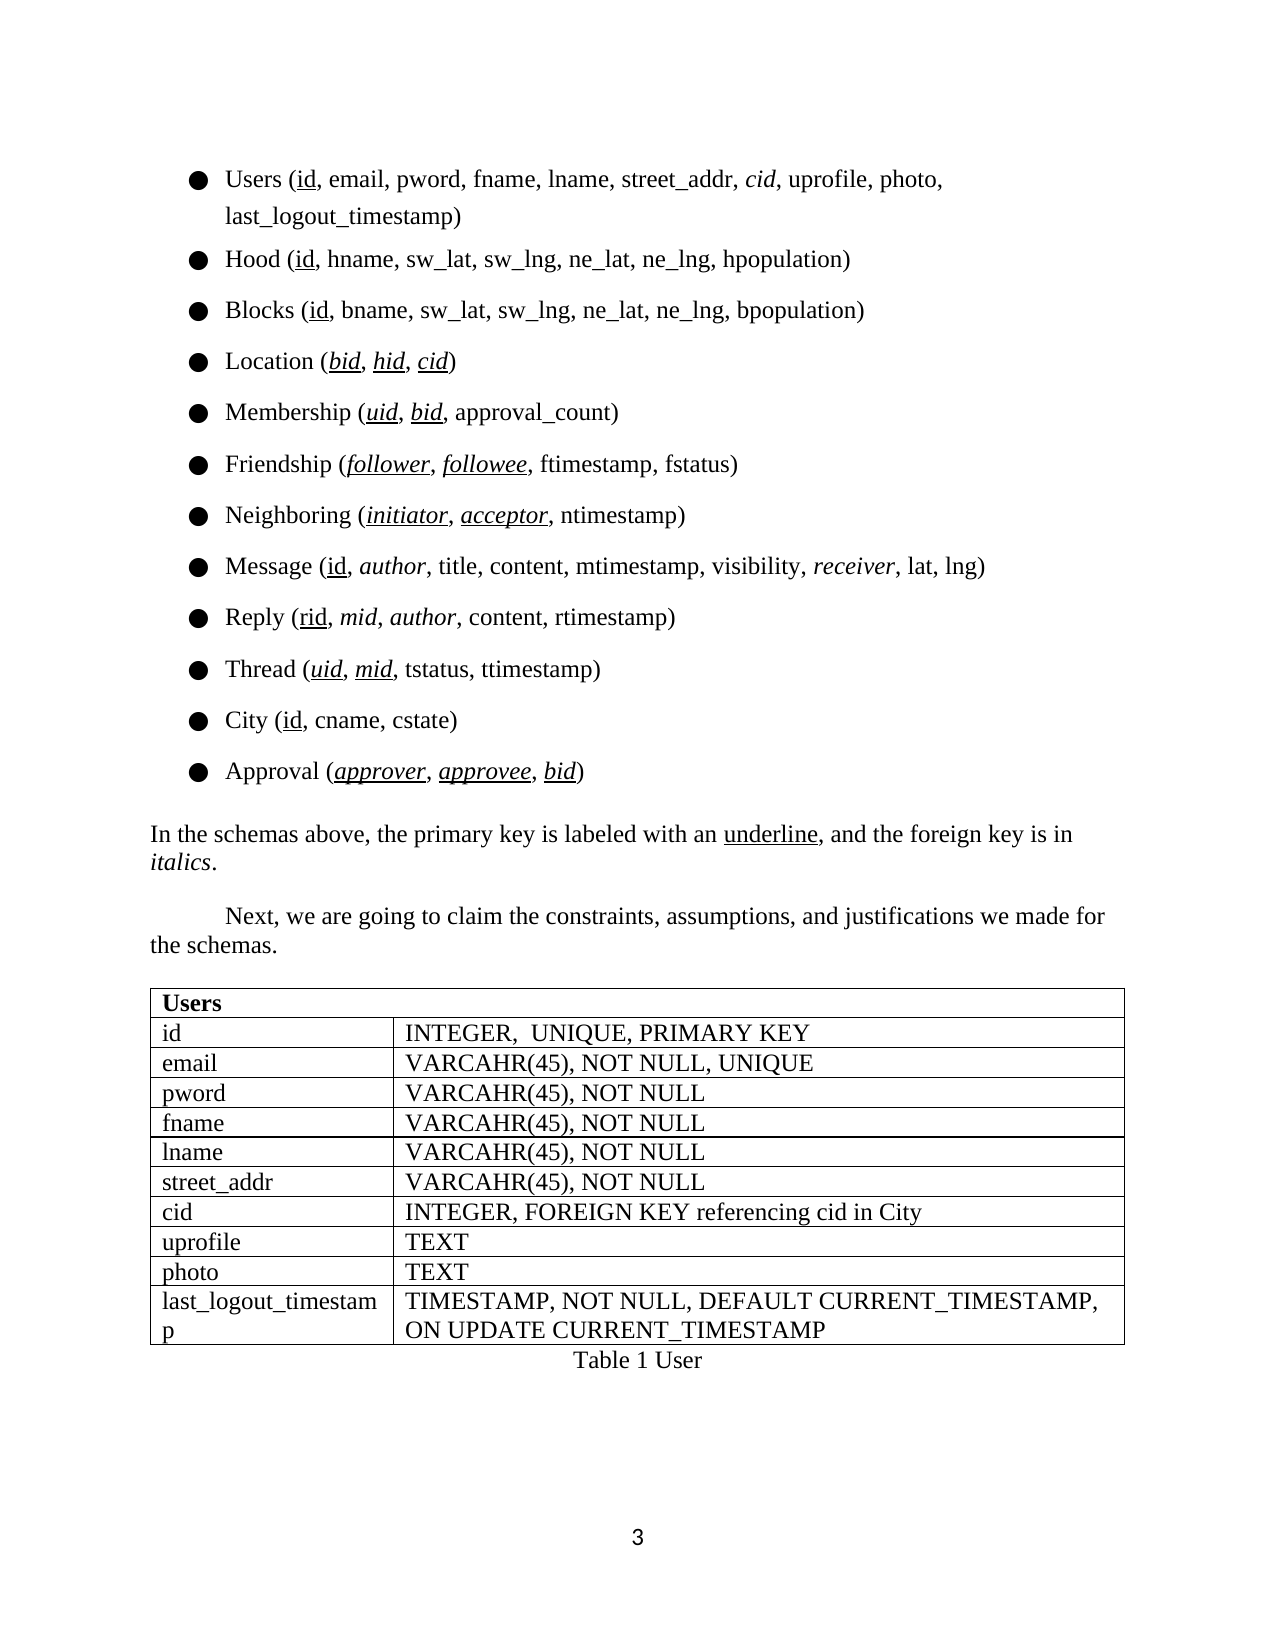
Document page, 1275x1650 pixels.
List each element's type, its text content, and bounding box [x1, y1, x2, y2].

table_cell pword [151, 1078, 393, 1107]
table_cell cid [151, 1197, 393, 1226]
list Users (id, email, pword, fname, lname, street_addr, cid, uprofile, photo, last_logout_timestamp) [187, 150, 1125, 230]
table_cell VARCAHR(45), NOT NULL [394, 1138, 1124, 1166]
list Hood (id, hname, sw_lat, sw_lng, ne_lat, ne_lng, hpopulation) [187, 230, 1125, 281]
list Neighboring (initiator, acceptor, ntimestamp) [187, 486, 1125, 537]
table_cell street_addr [151, 1167, 393, 1196]
list City (id, cname, cstate) [187, 691, 1125, 742]
list Blocks (id, bname, sw_lat, sw_lng, ne_lat, ne_lng, bpopulation) [187, 281, 1125, 332]
table_cell last_logout_timestamp [151, 1286, 393, 1344]
table_cell id [151, 1018, 393, 1047]
table_cell VARCAHR(45), NOT NULL [394, 1108, 1124, 1136]
table_cell fname [151, 1108, 393, 1136]
table_cell INTEGER, FOREIGN KEY referencing cid in City [394, 1197, 1124, 1226]
list Location (bid, hid, cid) [187, 332, 1125, 384]
list Thread (uid, mid, tstatus, ttimestamp) [187, 640, 1125, 691]
table_cell email [151, 1048, 393, 1077]
table_cell uprofile [151, 1227, 393, 1256]
text In the schemas above, the primary key is labeled with an underline, and the foreign key is in italics. [150, 819, 1125, 876]
table_cell TIMESTAMP, NOT NULL, DEFAULT CURRENT_TIMESTAMP, ON UPDATE CURRENT_TIMESTAMP [394, 1286, 1124, 1344]
table_cell lname [151, 1138, 393, 1166]
list Approval (approver, approvee, bid) [187, 742, 1125, 794]
text Table 1 User [150, 1345, 1125, 1374]
table_cell VARCAHR(45), NOT NULL [394, 1167, 1124, 1196]
list Membership (uid, bid, approval_count) [187, 384, 1125, 435]
table_cell TEXT [394, 1227, 1124, 1256]
table_cell TEXT [394, 1257, 1124, 1285]
list Message (id, author, title, content, mtimestamp, visibility, receiver, lat, lng) [187, 537, 1125, 589]
list Reply (rid, mid, author, content, rtimestamp) [187, 589, 1125, 640]
table_cell INTEGER, UNIQUE, PRIMARY KEY [394, 1018, 1124, 1047]
table_cell VARCAHR(45), NOT NULL, UNIQUE [394, 1048, 1124, 1077]
text Next, we are going to claim the constraints, assumptions, and justifications we made for the schemas. [150, 901, 1125, 959]
list Friendship (follower, followee, ftimestamp, fstatus) [187, 435, 1125, 486]
table_header Users [151, 989, 1124, 1017]
table_cell photo [151, 1257, 393, 1285]
table_cell VARCAHR(45), NOT NULL [394, 1078, 1124, 1107]
